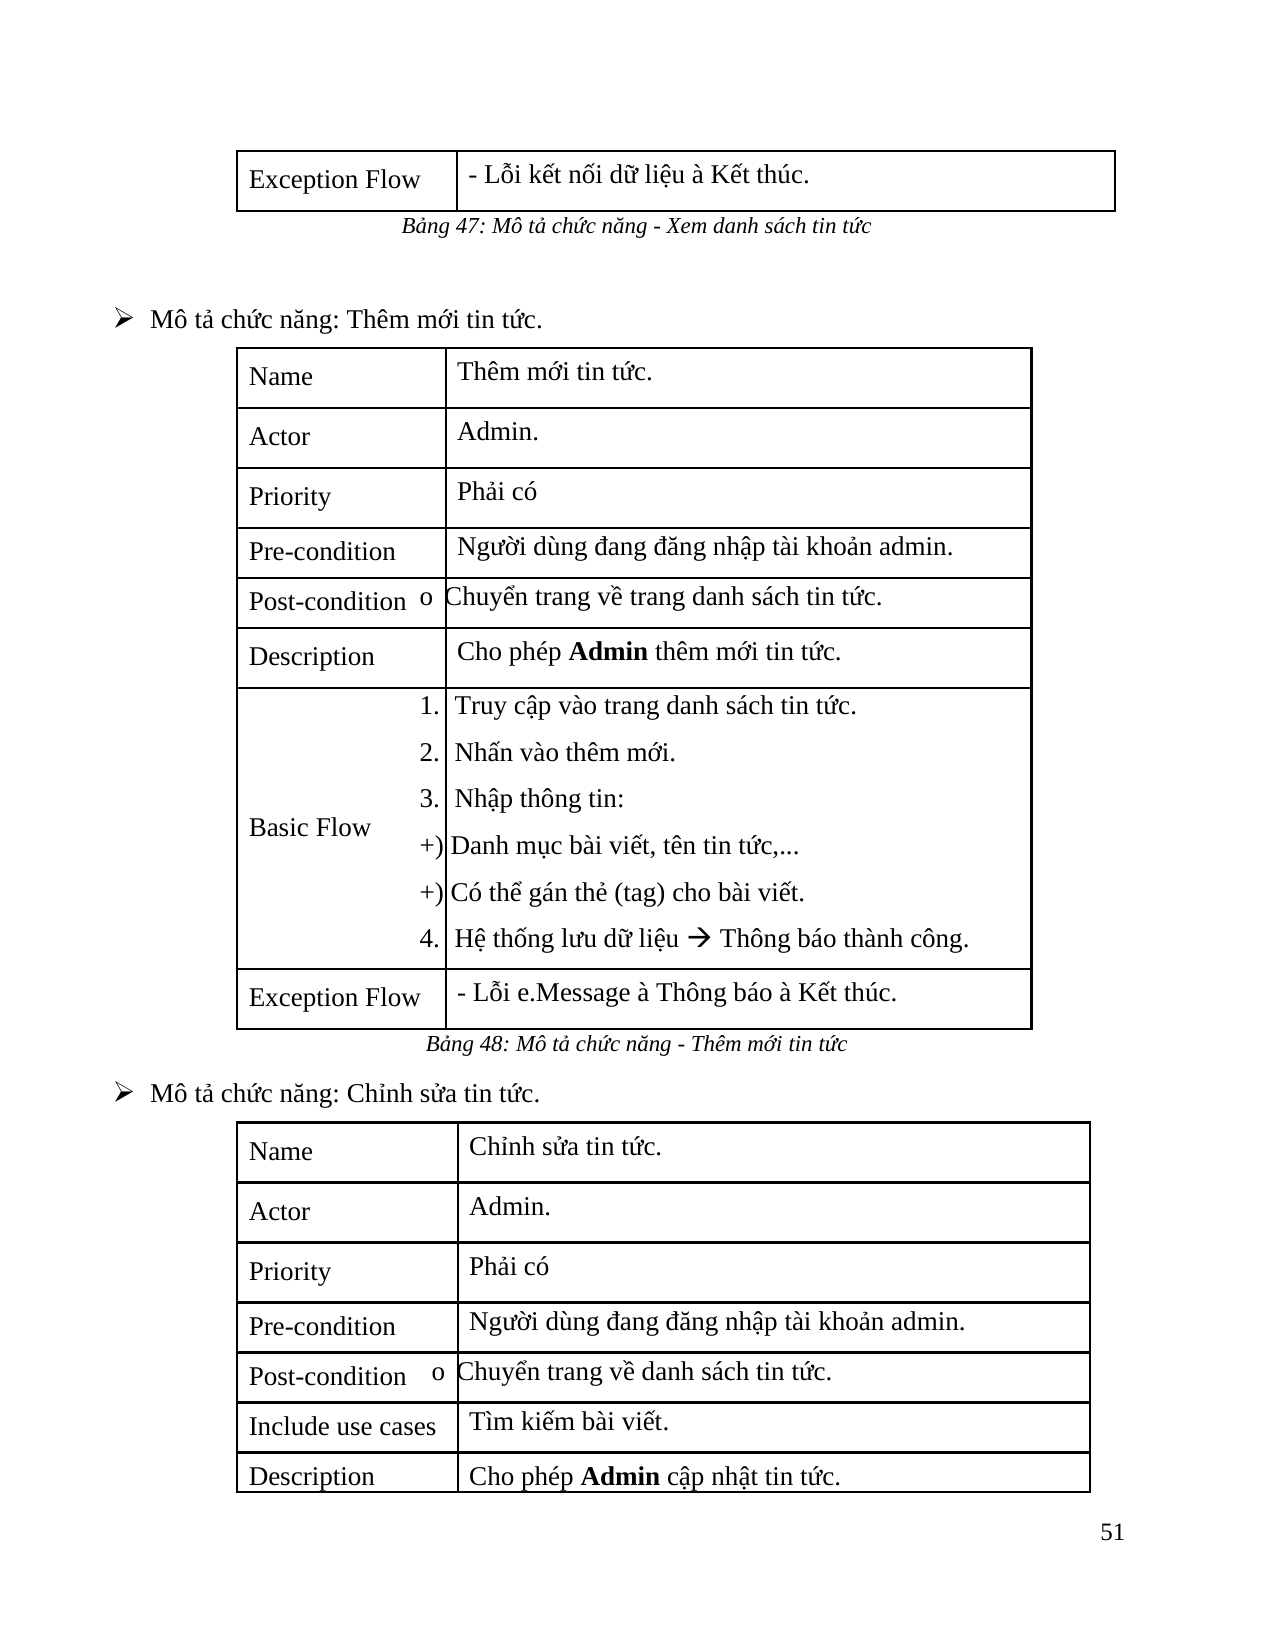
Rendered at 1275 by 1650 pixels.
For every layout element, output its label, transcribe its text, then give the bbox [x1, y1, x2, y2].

list Mô tả chức năng: Chỉnh sửa tin tức. [112, 1077, 1125, 1109]
table_cell Include use cases [238, 1404, 457, 1451]
table_header Thêm mới tin tức. [447, 349, 1030, 407]
table_cell o Chuyển trang về danh sách tin tức. [459, 1354, 1089, 1401]
table_header Name [238, 1124, 457, 1181]
table_cell Admin. [447, 409, 1030, 467]
table_cell Basic Flow [238, 689, 445, 968]
table_header Chỉnh sửa tin tức. [459, 1124, 1089, 1181]
table_cell Description [238, 1454, 457, 1491]
table_cell - Lỗi kết nối dữ liệu à Kết thúc. [458, 152, 1114, 210]
list Mô tả chức năng: Thêm mới tin tức. [112, 303, 1125, 334]
table_cell Post-condition [238, 579, 445, 627]
table_cell Tìm kiếm bài viết. [459, 1404, 1089, 1451]
table_cell Phải có [459, 1244, 1089, 1301]
table_cell Phải có [447, 469, 1030, 527]
table_cell Người dùng đang đăng nhập tài khoản admin. [447, 529, 1030, 577]
table_cell Cho phép Admin thêm mới tin tức. [447, 629, 1030, 687]
table_header Name [238, 349, 445, 407]
table_cell Post-condition [238, 1354, 457, 1401]
table_cell Description [238, 629, 445, 687]
text Bảng 48: Mô tả chức năng - Thêm mới tin tức [150, 1030, 1125, 1056]
table_cell Pre-condition [238, 1304, 457, 1351]
table_cell Exception Flow [238, 152, 456, 210]
table_cell Actor [238, 1184, 457, 1241]
table_cell 1. Truy cập vào trang danh sách tin tức. 2. Nhấn vào thêm mới. 3. Nhập thông tin: +) Danh mục bài viết, tên tin tức,... +) Có thể gán thẻ (tag) cho bài viết. 4. Hệ thống lưu dữ liệu Thông báo thành công. [447, 689, 1030, 968]
table_cell Admin. [459, 1184, 1089, 1241]
table_cell Actor [238, 409, 445, 467]
table_cell - Lỗi e.Message à Thông báo à Kết thúc. [447, 970, 1030, 1028]
table_cell Cho phép Admin cập nhật tin tức. [459, 1454, 1089, 1491]
table_cell Exception Flow [238, 970, 445, 1028]
table_cell Priority [238, 469, 445, 527]
table_cell Pre-condition [238, 529, 445, 577]
table_cell Người dùng đang đăng nhập tài khoản admin. [459, 1304, 1089, 1351]
table_cell Priority [238, 1244, 457, 1301]
text Bảng 47: Mô tả chức năng - Xem danh sách tin tức [150, 212, 1125, 238]
table_cell o Chuyển trang về trang danh sách tin tức. [447, 579, 1030, 627]
